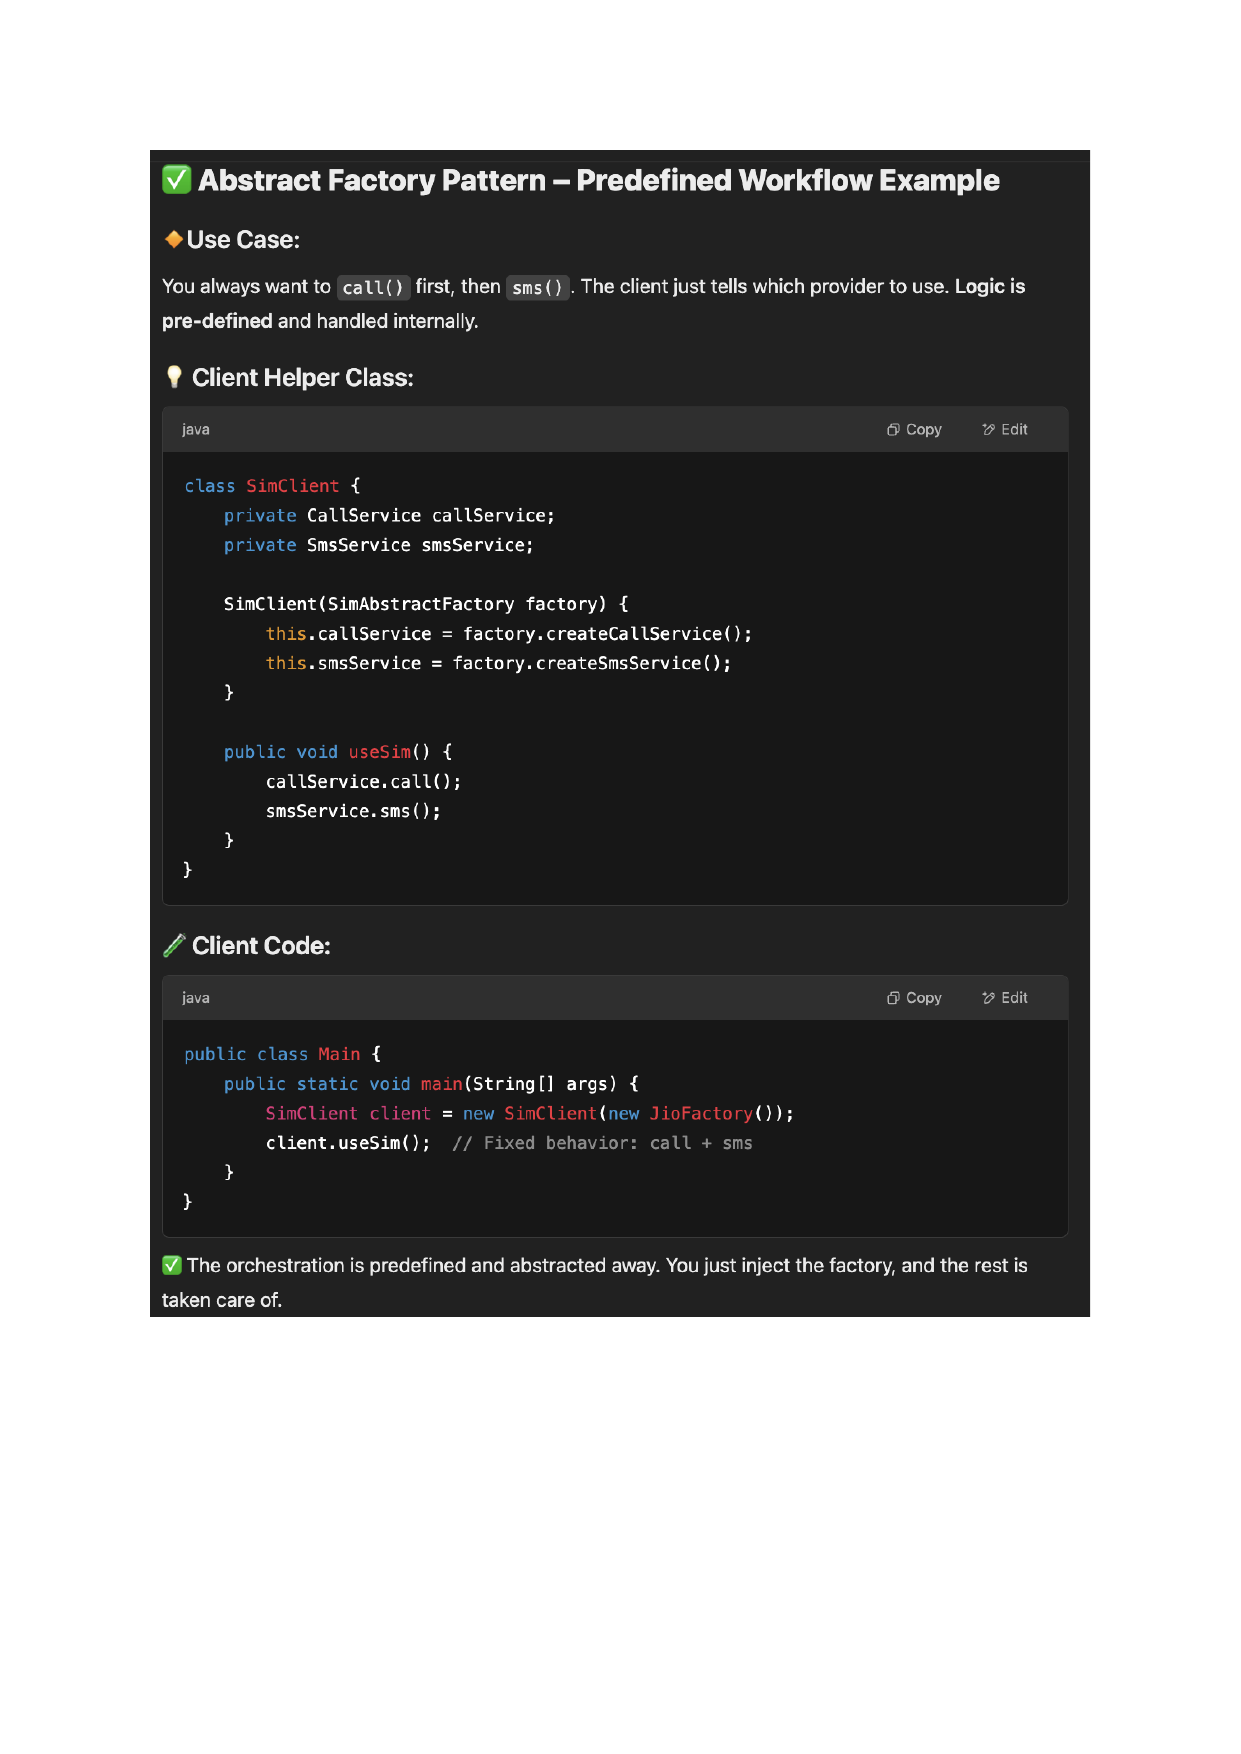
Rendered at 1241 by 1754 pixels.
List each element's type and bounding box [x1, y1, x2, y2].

picture [150, 150, 1091, 1317]
